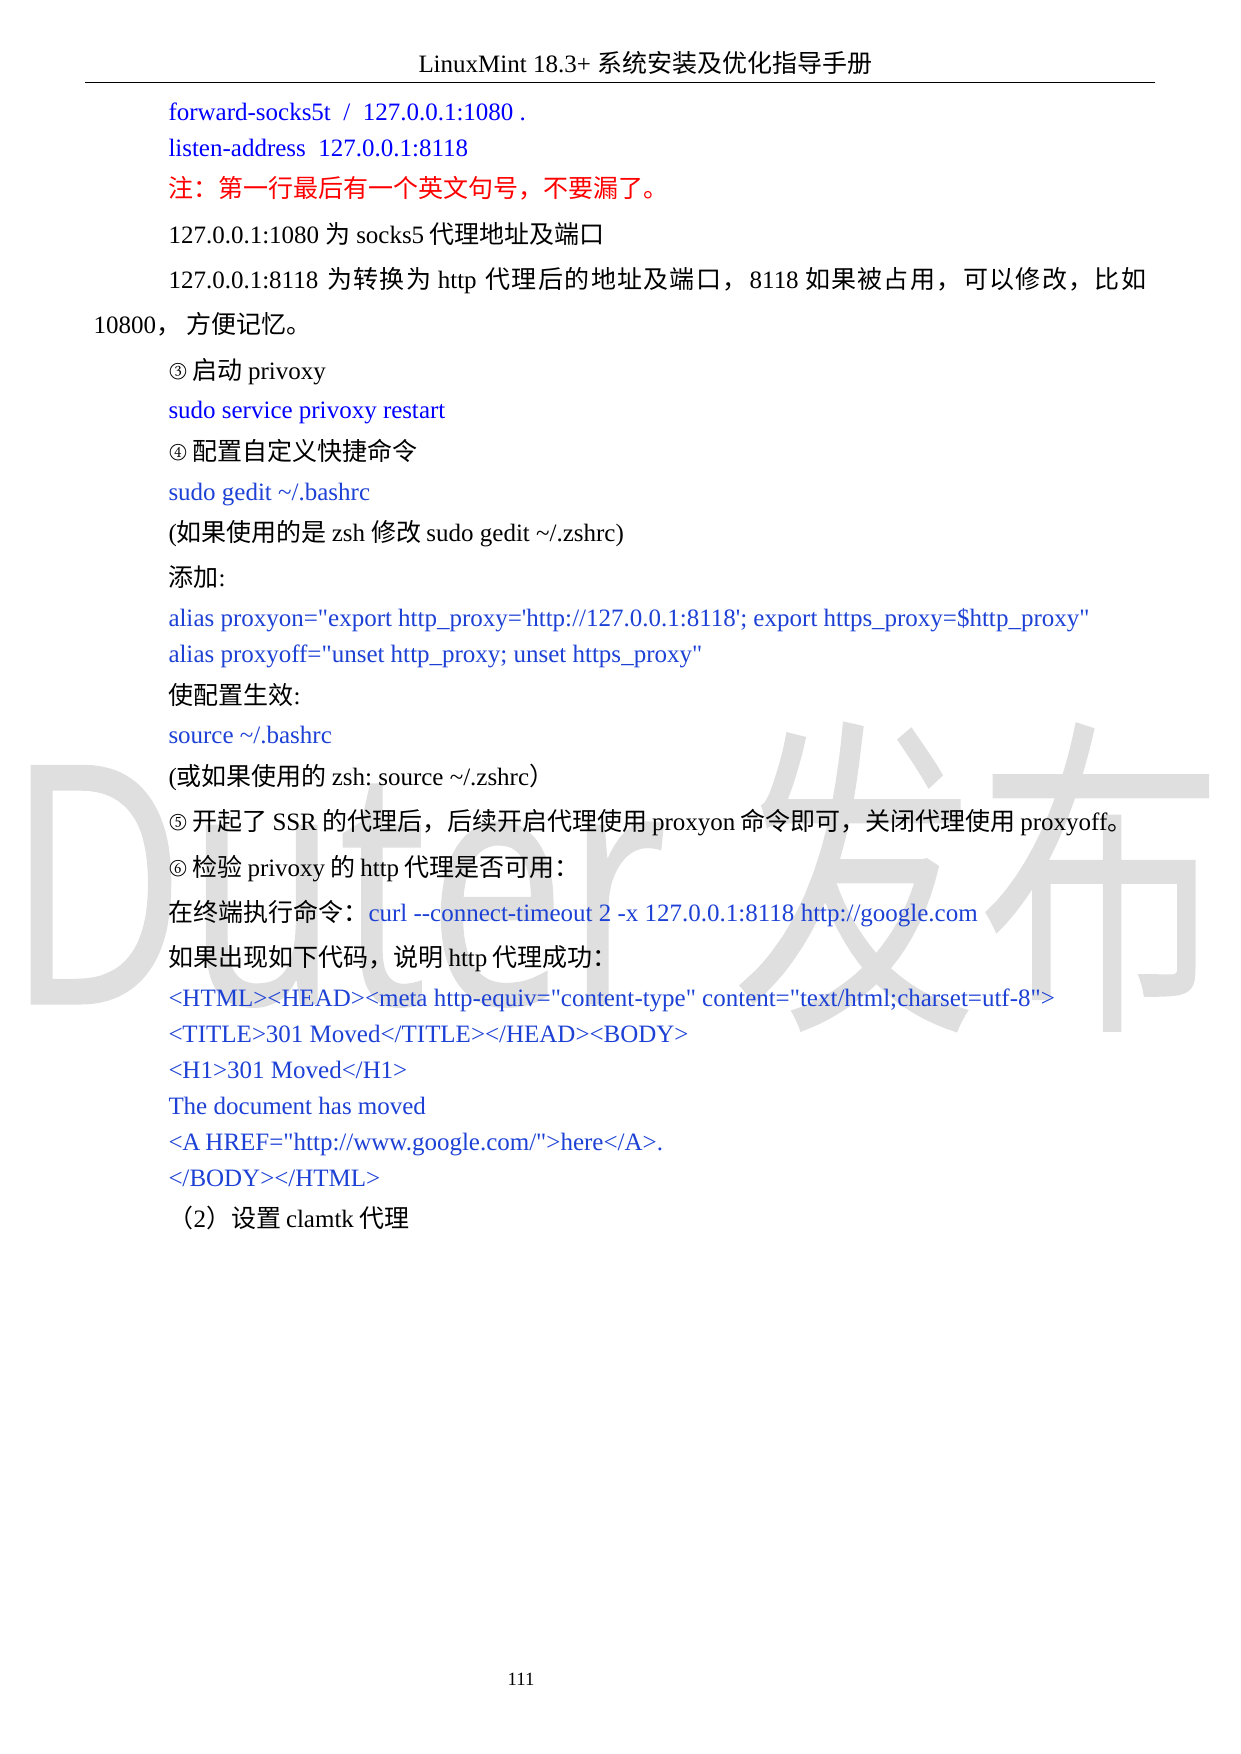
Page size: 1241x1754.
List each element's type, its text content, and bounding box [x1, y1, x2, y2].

text sudo gedit ~/.bashrc [93, 477, 1147, 505]
text 127.0.0.1:1080 为 socks5代理地址及端口 [93, 214, 1147, 250]
text <H1>301 Moved</H1> [93, 1055, 1147, 1083]
text 注：第一行最后有一个英文句号，不要漏了。 [93, 169, 1147, 205]
text listen-address 127.0.0.1:8118 [93, 133, 1147, 162]
text source ~/.bashrc [93, 720, 1147, 749]
text (或如果使用的zsh: source ~/.zshrc） [93, 756, 1147, 793]
text (如果使用的是zsh 修改sudo gedit ~/.zshrc) [93, 513, 1147, 549]
text ④配置自定义快捷命令 [93, 431, 1147, 468]
text 127.0.0.1:8118 为转换为http 代理后的地址及端口，8118如果被占用，可以修改，比如10800， 方便记忆。 [93, 259, 1147, 341]
text 添加: [93, 558, 1147, 594]
text 使配置生效: [93, 675, 1147, 711]
text sudo service privoxy restart [93, 395, 1147, 424]
text 在终端执行命令：curl --connect-timeout 2 -x 127.0.0.1:8118 http://google.com [93, 892, 1147, 928]
text （2）设置clamtk代理 [93, 1198, 1147, 1235]
text ⑥检验privoxy的http代理是否可用： [93, 847, 1147, 883]
text ⑤开起了SSR的代理后，后续开启代理使用proxyon命令即可，关闭代理使用proxyoff。 [93, 802, 1147, 838]
text <TITLE>301 Moved</TITLE></HEAD><BODY> [93, 1019, 1147, 1048]
text <A HREF="http://www.google.com/">here</A>. [93, 1127, 1147, 1155]
text The document has moved [93, 1091, 1147, 1119]
text ③启动 privoxy [93, 350, 1147, 386]
text 如果出现如下代码，说明http代理成功： [93, 938, 1147, 974]
text alias proxyoff="unset http_proxy; unset https_proxy" [93, 639, 1147, 668]
text </BODY></HTML> [93, 1163, 1147, 1191]
text <HTML><HEAD><meta http-equiv="content-type" content="text/html;charset=utf-8"> [93, 983, 1147, 1012]
text forward-socks5t / 127.0.0.1:1080 . [93, 97, 1147, 126]
text alias proxyon="export http_proxy='http://127.0.0.1:8118'; export https_proxy=$http_proxy" [93, 603, 1147, 632]
